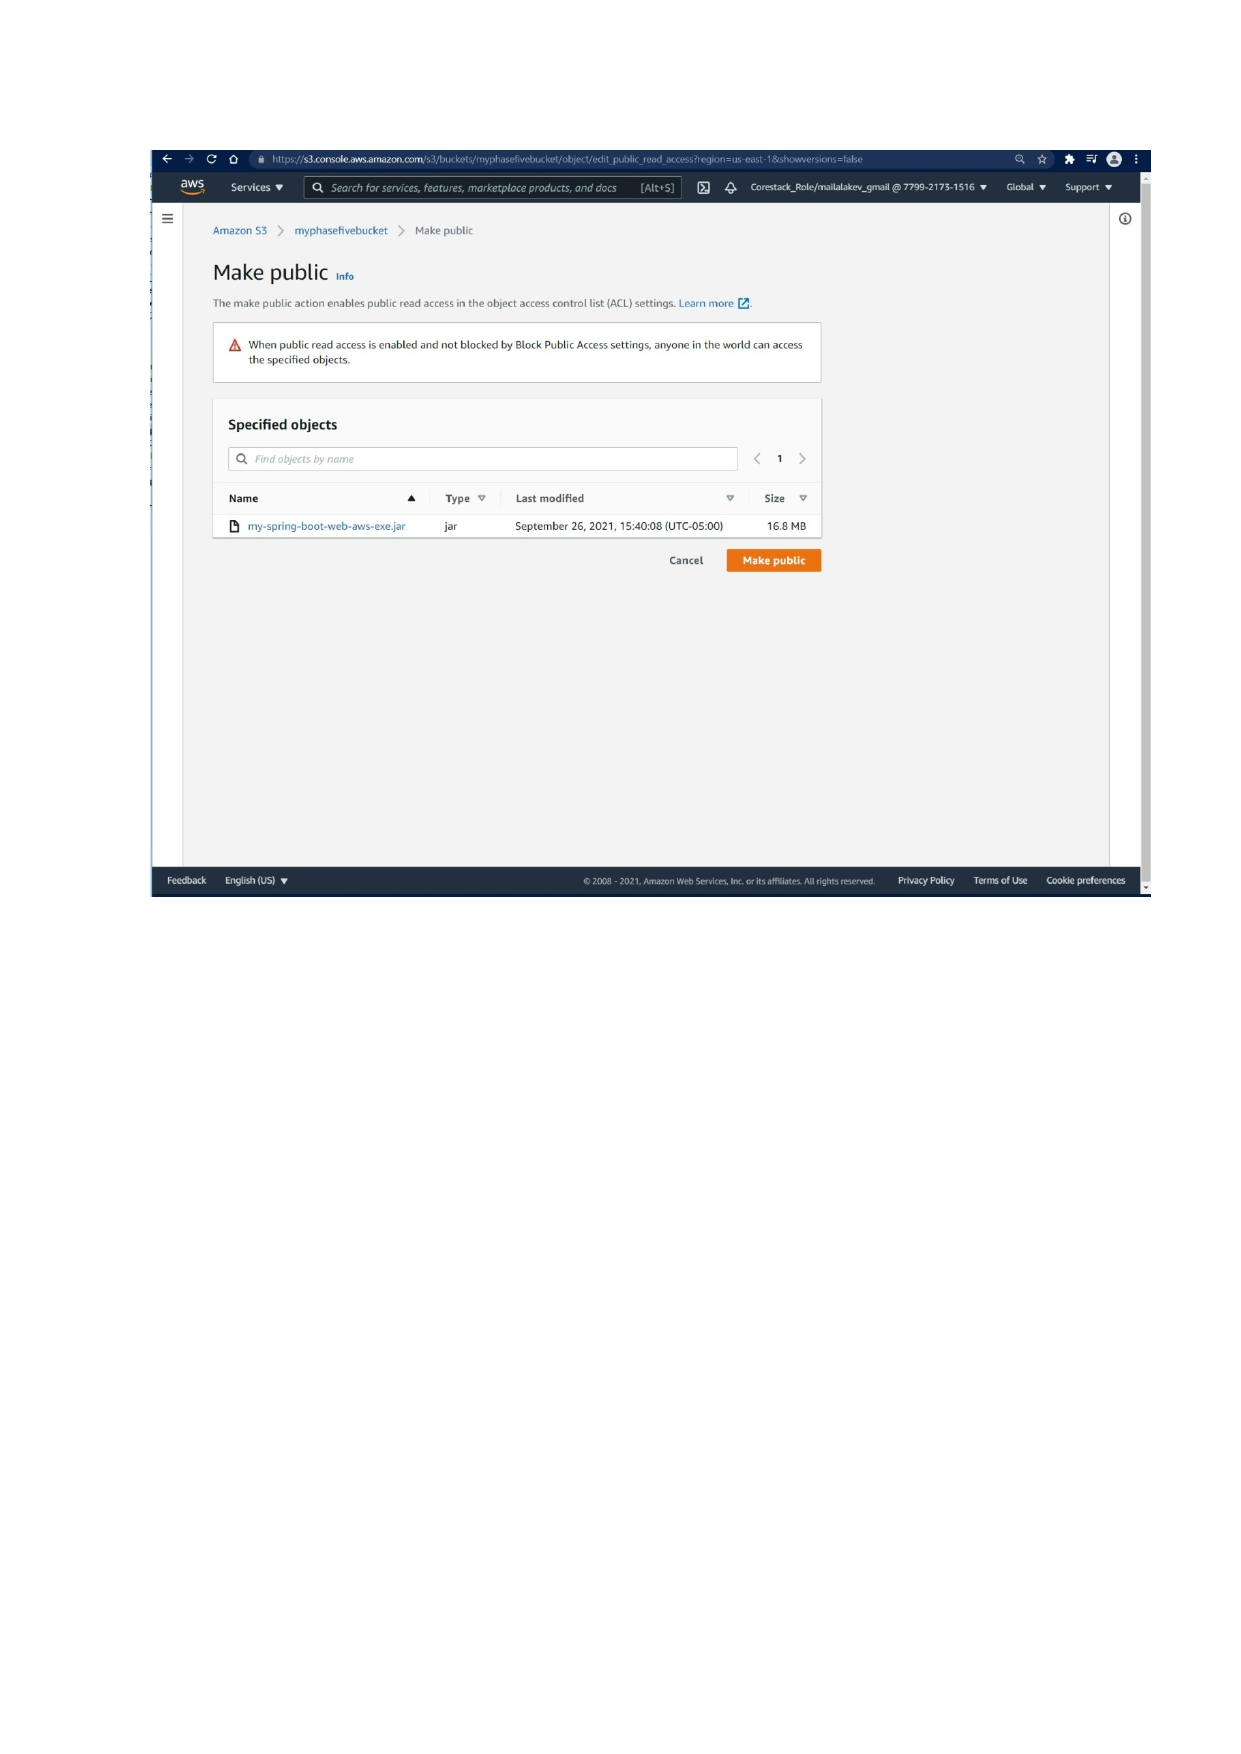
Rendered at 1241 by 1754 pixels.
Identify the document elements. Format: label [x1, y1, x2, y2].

picture [150, 150, 1151, 897]
